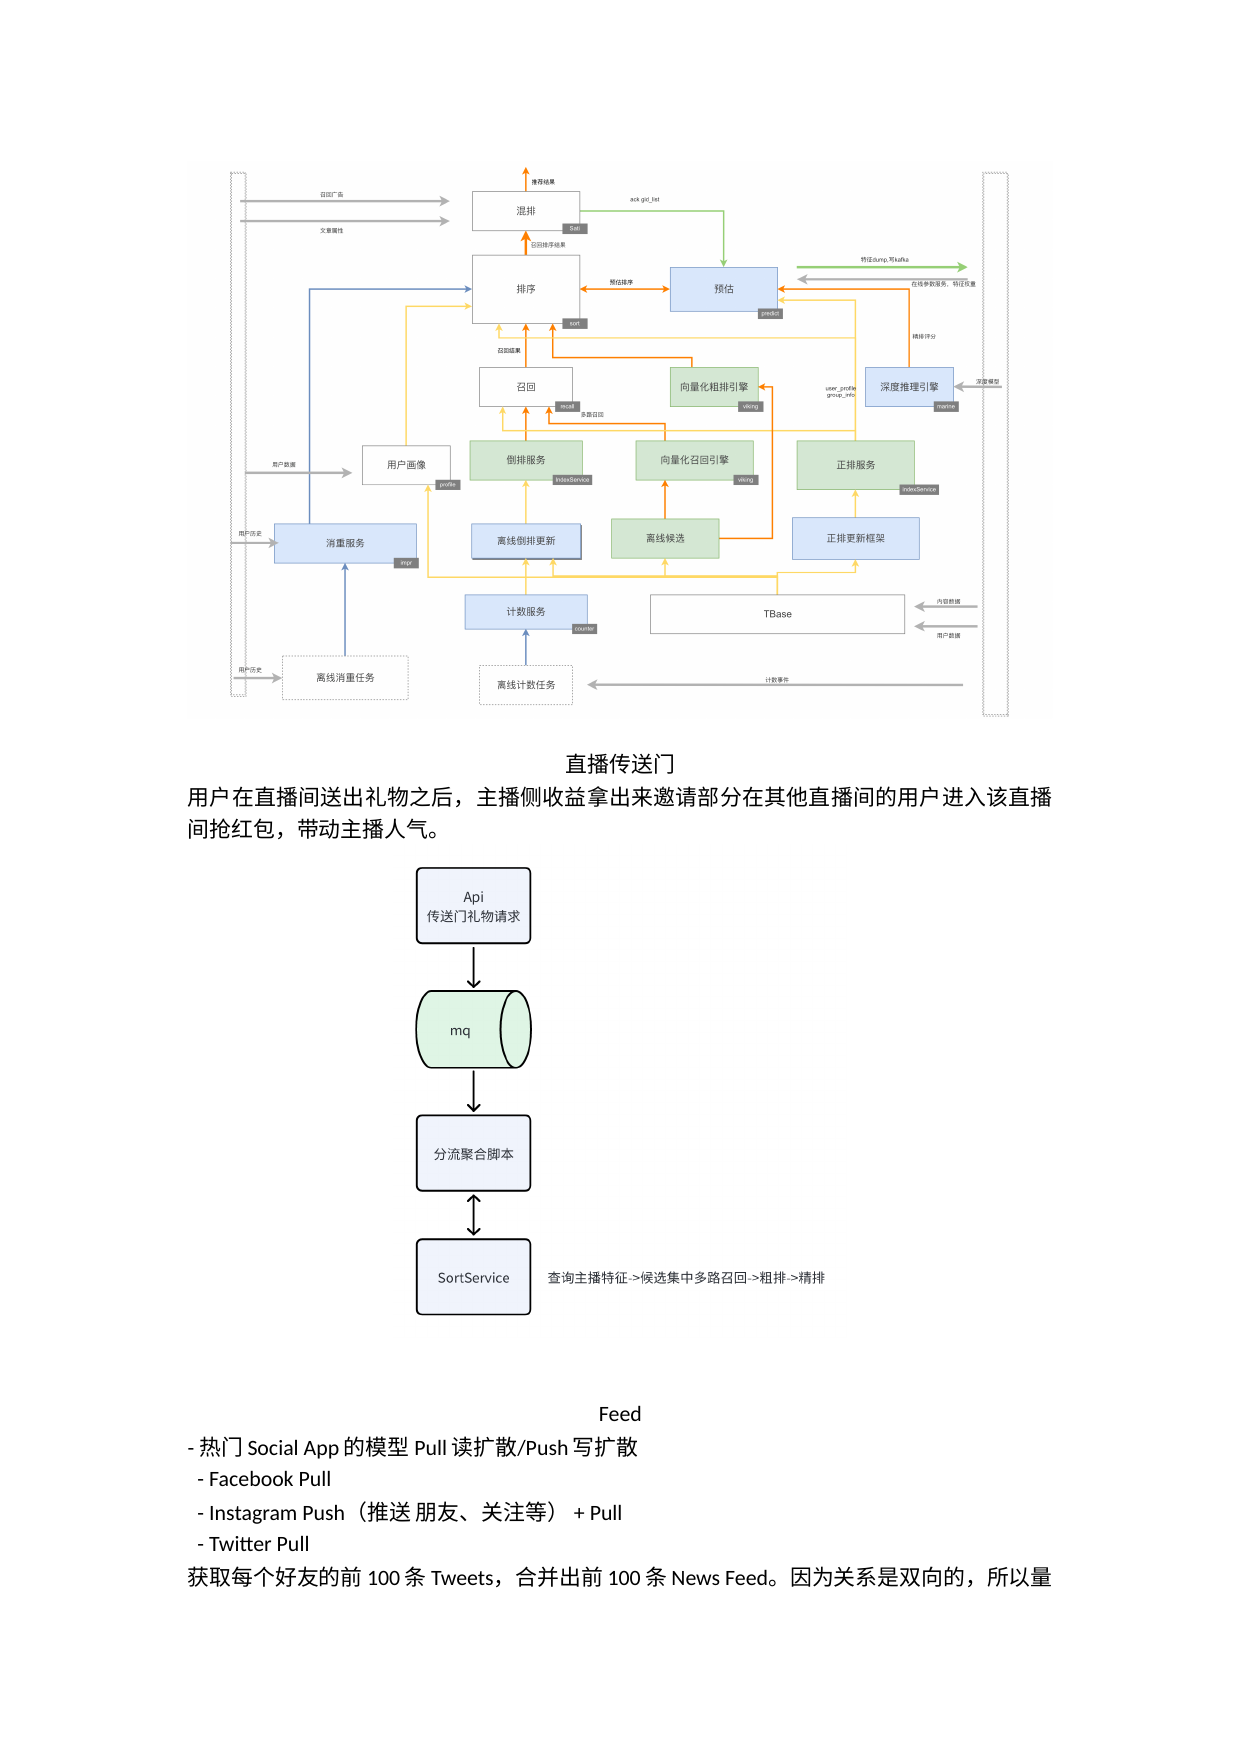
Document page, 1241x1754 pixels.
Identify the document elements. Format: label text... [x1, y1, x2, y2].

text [187, 1559, 1053, 1592]
text - 热门Social App的模型 Pull读扩散/Push写扩散 [187, 1429, 1053, 1462]
text 直播传送门 [187, 747, 1053, 779]
text 用户在直播间送出礼物之后，主播侧收益拿出来邀请部分在其他直播间的用户进入该直播间抢红包，带动主播人气。 [187, 779, 1053, 844]
text - Facebook Pull [187, 1462, 1053, 1494]
picture [187, 161, 1053, 719]
text - Instagram Push（推送 朋友、关注等） + Pull [187, 1494, 1053, 1527]
picture [393, 844, 847, 1338]
text - Twitter Pull [187, 1527, 1053, 1559]
text Feed [187, 1397, 1053, 1429]
